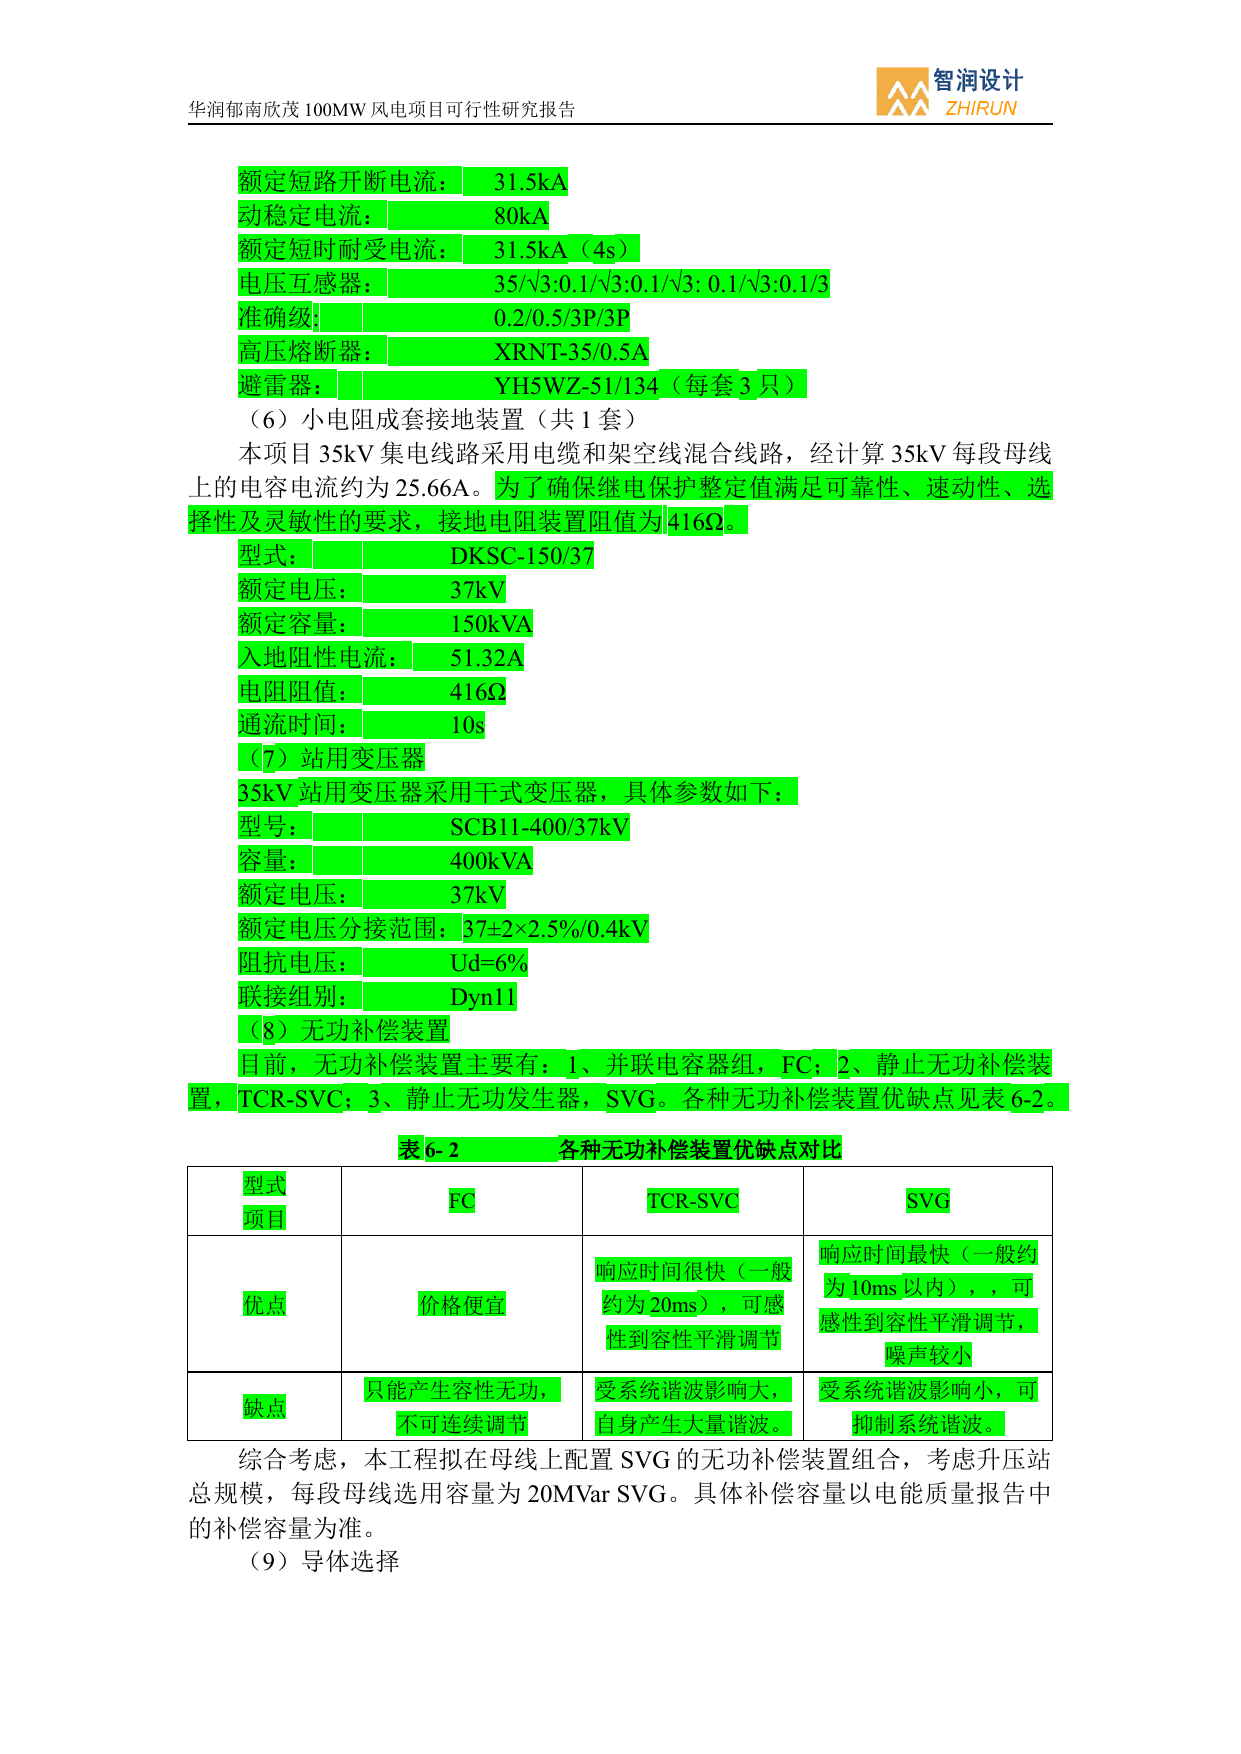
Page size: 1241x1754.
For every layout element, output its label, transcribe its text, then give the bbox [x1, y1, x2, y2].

text （6）小电阻成套接地装置（共1套） [187, 402, 1053, 436]
table_cell 优点 [188, 1236, 341, 1371]
text 型式： DKSC-150/37 [187, 537, 1053, 571]
text 阻抗电压： Ud=6% [187, 945, 1053, 979]
table_cell 缺点 [188, 1373, 341, 1440]
table_header 型式 项目 [188, 1167, 341, 1234]
text 型号： SCB11-400/37kV [187, 809, 1053, 843]
text 通流时间： 10s [187, 707, 1053, 741]
table_cell 受系统谐波影响小，可抑制系统谐波。 [804, 1373, 1052, 1440]
text 表6- 2 各种无功补偿装置优缺点对比 [187, 1132, 1053, 1166]
text 高压熔断器： XRNT-35/0.5A [187, 334, 1053, 368]
text 额定容量： 150kVA [187, 605, 1053, 639]
text 避雷器： YH5WZ-51/134（每套3只） [187, 368, 1053, 402]
table_cell 价格便宜 [342, 1236, 582, 1371]
text 电阻阻值： 416Ω [187, 673, 1053, 707]
text 额定电压： 37kV [187, 571, 1053, 605]
picture [876, 65, 1024, 117]
text 入地阻性电流： 51.32A [187, 639, 1053, 673]
text （8）无功补偿装置 [187, 1013, 1053, 1047]
text 联接组别： Dyn11 [187, 979, 1053, 1013]
text （9）导体选择 [187, 1543, 1053, 1577]
text 额定电压分接范围：37±2×2.5%/0.4kV [187, 911, 1053, 945]
text 目前，无功补偿装置主要有：1、并联电容器组，FC；2、静止无功补偿装置，TCR-SVC；3、静止无功发生器，SVG。各种无功补偿装置优缺点见表6-2。 [187, 1047, 1053, 1115]
table_cell 响应时间很快（一般约为20ms），可感性到容性平滑调节 [583, 1236, 803, 1371]
text 综合考虑，本工程拟在母线上配置SVG的无功补偿装置组合，考虑升压站总规模，每段母线选用容量为20MVar SVG。具体补偿容量以电能质量报告中的补偿容量为准。 [187, 1441, 1053, 1543]
table_cell 受系统谐波影响大，自身产生大量谐波。 [583, 1373, 803, 1440]
text 本项目35kV集电线路采用电缆和架空线混合线路，经计算35kV每段母线上的电容电流约为25.66A。为了确保继电保护整定值满足可靠性、速动性、选择性及灵敏性的要求，接地电阻装置阻值为416Ω。 [187, 436, 1053, 537]
table_header TCR-SVC [583, 1167, 803, 1234]
text （7）站用变压器 [187, 741, 1053, 775]
table_header SVG [804, 1167, 1052, 1234]
text 35kV站用变压器采用干式变压器，具体参数如下： [187, 775, 1053, 809]
text 额定短路开断电流： 31.5kA [187, 164, 1053, 198]
text 容量： 400kVA [187, 843, 1053, 877]
text 动稳定电流： 80kA [187, 198, 1053, 232]
table_cell 只能产生容性无功，不可连续调节 [342, 1373, 582, 1440]
text 额定电压： 37kV [187, 877, 1053, 911]
table_cell 响应时间最快（一般约为10ms以内），，可感性到容性平滑调节，噪声较小 [804, 1236, 1052, 1371]
table_header FC [342, 1167, 582, 1234]
text 准确级: 0.2/0.5/3P/3P [187, 300, 1053, 334]
text 电压互感器： 35/√3:0.1/√3:0.1/√3: 0.1/√3:0.1/3 [187, 266, 1053, 300]
text 额定短时耐受电流： 31.5kA（4s） [187, 232, 1053, 266]
